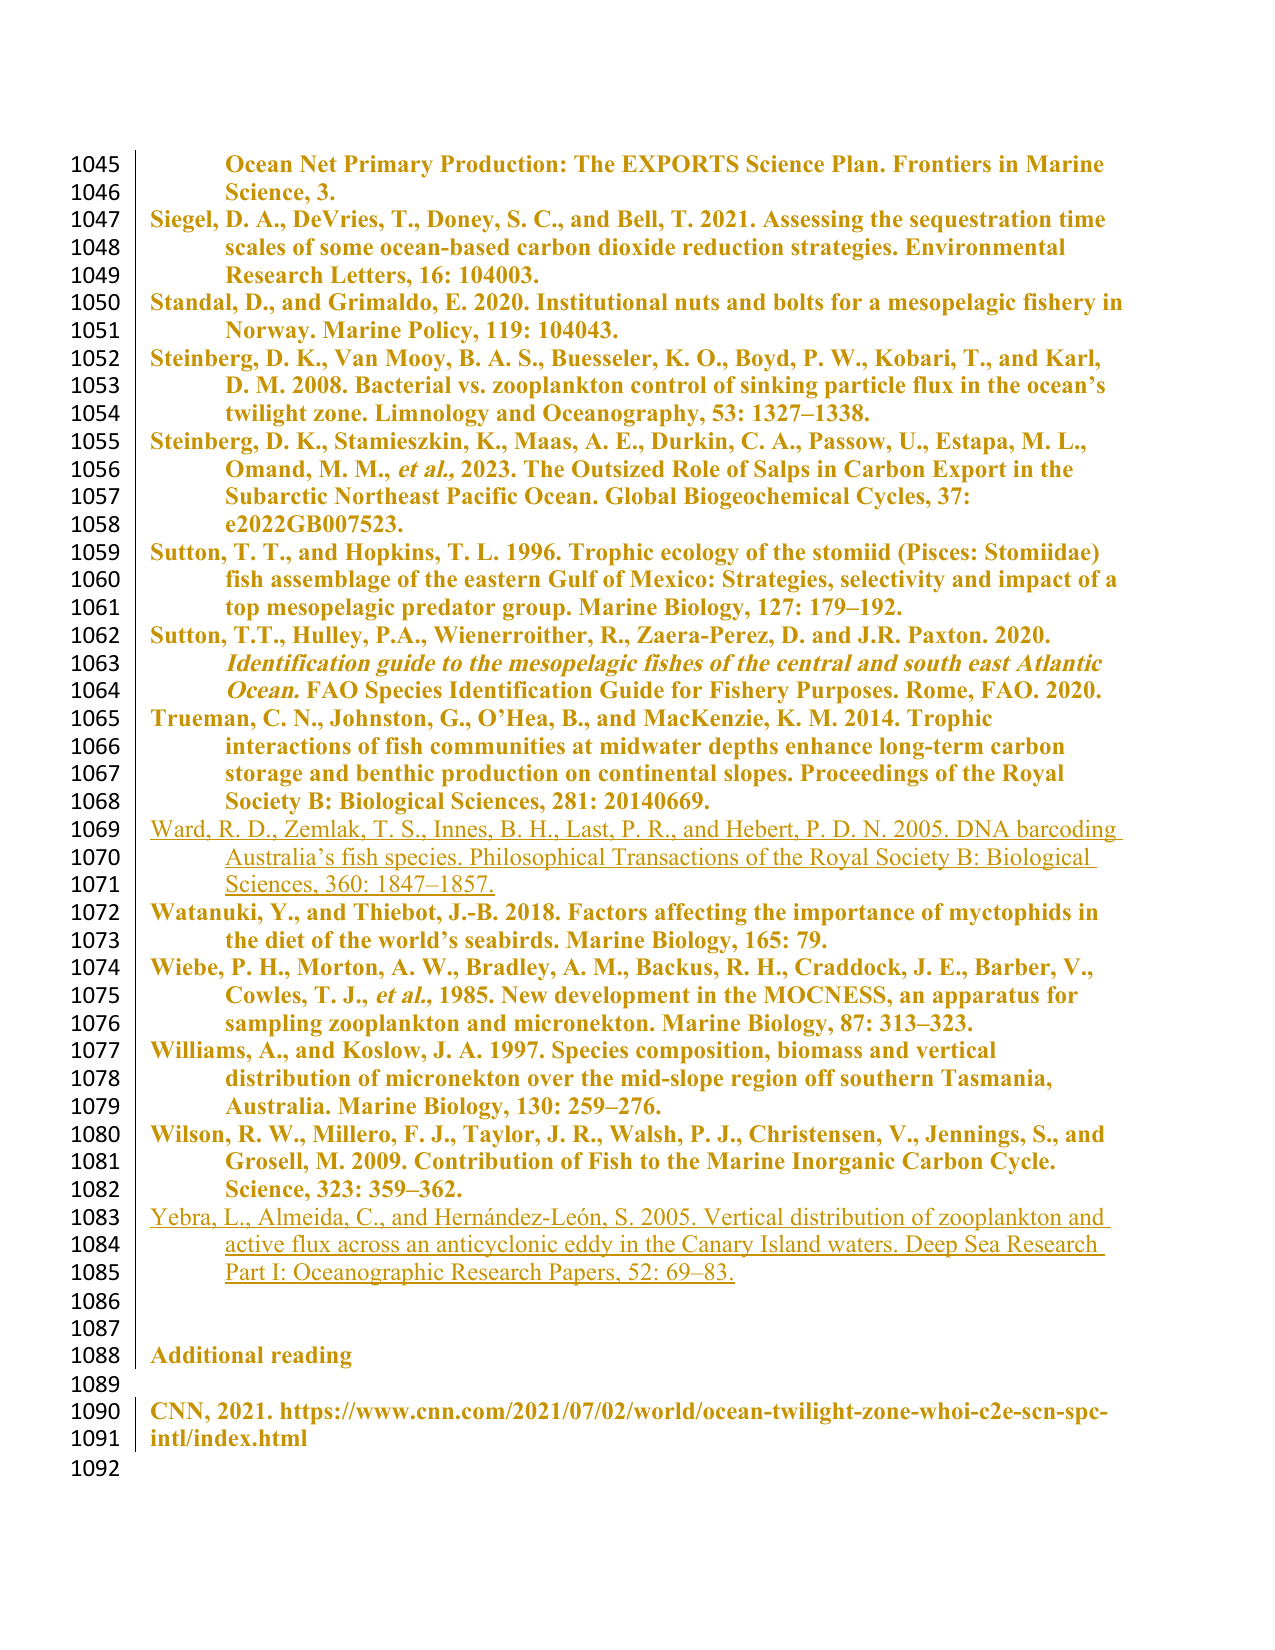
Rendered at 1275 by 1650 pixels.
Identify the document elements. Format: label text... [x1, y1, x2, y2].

text Siegel, D. A., DeVries, T., Doney, S. C., and Bell, T. 2021. Assessing the sequestration time scales of some ocean-based carbon dioxide reduction strategies. Environmental Research Letters, 16: 104003. [150, 205, 1125, 288]
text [150, 150, 1125, 205]
text Steinberg, D. K., Van Mooy, B. A. S., Buesseler, K. O., Boyd, P. W., Kobari, T., and Karl, D. M. 2008. Bacterial vs. zooplankton control of sinking particle flux in the ocean’s twilight zone. Limnology and Oceanography, 53: 1327–1338. [150, 344, 1125, 427]
text Additional reading [150, 1341, 1125, 1369]
text Wilson, R. W., Millero, F. J., Taylor, J. R., Walsh, P. J., Christensen, V., Jennings, S., and Grosell, M. 2009. Contribution of Fish to the Marine Inorganic Carbon Cycle. Science, 323: 359–362. [150, 1120, 1125, 1203]
text Sutton, T.T., Hulley, P.A., Wienerroither, R., Zaera-Perez, D. and J.R. Paxton. 2020. Identification guide to the mesopelagic fishes of the central and south east Atlantic Ocean. FAO Species Identification Guide for Fishery Purposes. Rome, FAO. 2020. [150, 621, 1125, 704]
text Steinberg, D. K., Stamieszkin, K., Maas, A. E., Durkin, C. A., Passow, U., Estapa, M. L., Omand, M. M., et al., 2023. The Outsized Role of Salps in Carbon Export in the Subarctic Northeast Pacific Ocean. Global Biogeochemical Cycles, 37: e2022GB007523. [150, 427, 1125, 538]
text Watanuki, Y., and Thiebot, J.-B. 2018. Factors affecting the importance of myctophids in the diet of the world’s seabirds. Marine Biology, 165: 79. [150, 898, 1125, 953]
text Standal, D., and Grimaldo, E. 2020. Institutional nuts and bolts for a mesopelagic fishery in Norway. Marine Policy, 119: 104043. [150, 288, 1125, 344]
text Williams, A., and Koslow, J. A. 1997. Species composition, biomass and vertical distribution of micronekton over the mid-slope region off southern Tasmania, Australia. Marine Biology, 130: 259–276. [150, 1037, 1125, 1120]
text CNN, 2021. https://www.cnn.com/2021/07/02/world/ocean-twilight-zone-whoi-c2e-scn-spc-intl/index.html [150, 1397, 1125, 1452]
text Trueman, C. N., Johnston, G., O’Hea, B., and MacKenzie, K. M. 2014. Trophic interactions of fish communities at midwater depths enhance long-term carbon storage and benthic production on continental slopes. Proceedings of the Royal Society B: Biological Sciences, 281: 20140669. [150, 704, 1125, 815]
text Sutton, T. T., and Hopkins, T. L. 1996. Trophic ecology of the stomiid (Pisces: Stomiidae) fish assemblage of the eastern Gulf of Mexico: Strategies, selectivity and impact of a top mesopelagic predator group. Marine Biology, 127: 179–192. [150, 538, 1125, 621]
text Wiebe, P. H., Morton, A. W., Bradley, A. M., Backus, R. H., Craddock, J. E., Barber, V., Cowles, T. J., et al., 1985. New development in the MOCNESS, an apparatus for sampling zooplankton and micronekton. Marine Biology, 87: 313–323. [150, 953, 1125, 1037]
